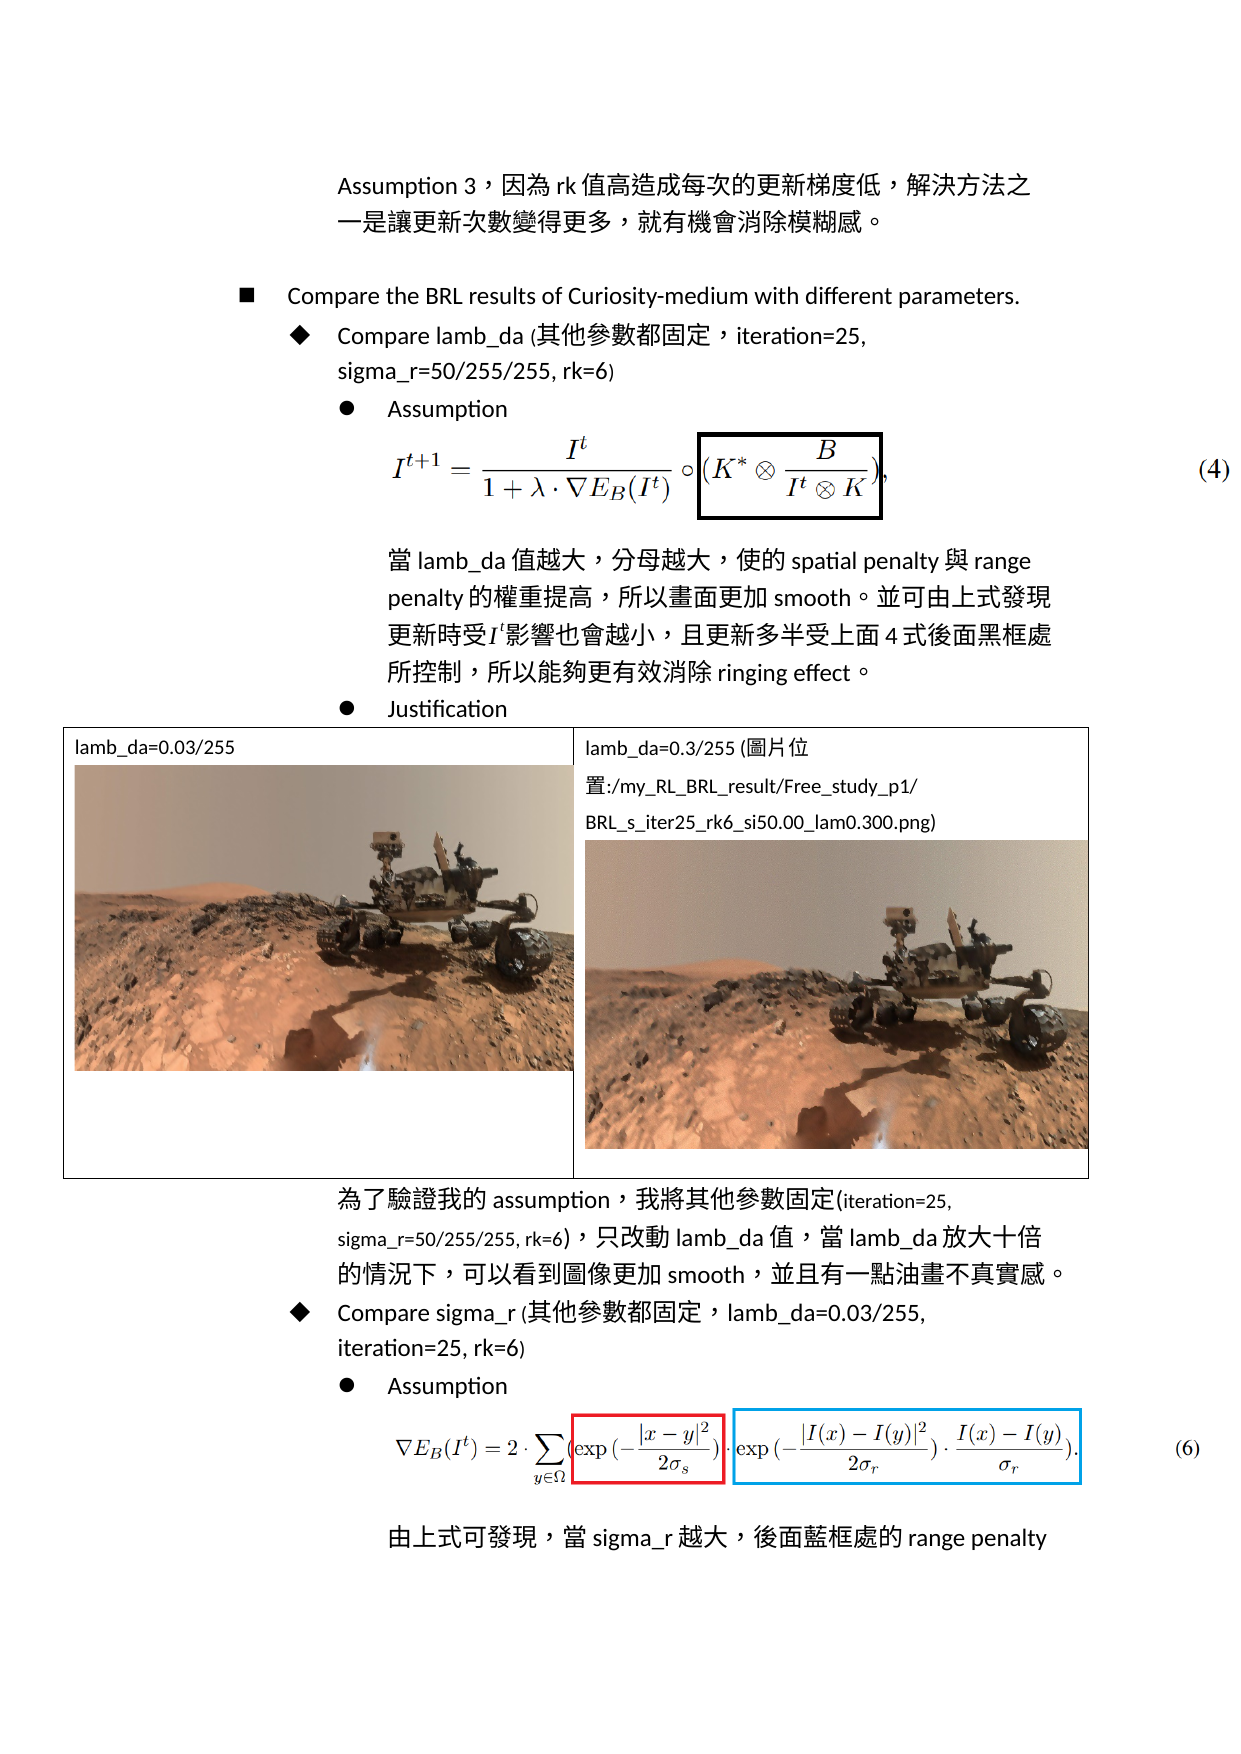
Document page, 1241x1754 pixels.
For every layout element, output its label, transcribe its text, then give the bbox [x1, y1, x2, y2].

picture [387, 427, 1241, 513]
list Compare sigma_r (其他參數都固定，lamb_da=0.03/255, iteration=25, rk=6) [287, 1292, 1053, 1367]
table_header lamb_da=0.3/255 (圖片位置:/my_RL_BRL_result/Free_study_p1/ BRL_s_iter25_rk6_si50.00_lam0.300.png) [574, 728, 1088, 1178]
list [337, 164, 1053, 239]
picture [387, 1404, 1241, 1495]
list Assumption [337, 1367, 1053, 1404]
list Assumption [337, 389, 1053, 427]
list Compare the BRL results of Curiosity-medium with different parameters. [237, 277, 1053, 314]
list Justification [337, 689, 1053, 727]
picture [74, 765, 574, 1071]
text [387, 1517, 1053, 1554]
picture [701, 437, 879, 513]
picture [585, 840, 1089, 1149]
list 當lamb_da值越大，分母越大，使的spatial penalty與range penalty的權重提高，所以畫面更加smooth。並可由上式發現更新時受影響也會越小，且更新多半受上面4式後面黑框處所控制，所以能夠更有效消除ringing effect。 [387, 539, 1053, 689]
list 為了驗證我的assumption，我將其他參數固定(iteration=25, sigma_r=50/255/255, rk=6)，只改動lamb_da值，當lamb_da放大十倍的情況下，可以看到圖像更加smooth，並且有一點油畫不真實感。 [337, 1179, 1053, 1292]
table_header lamb_da=0.03/255 [64, 728, 573, 1178]
list Compare lamb_da (其他參數都固定，iteration=25, sigma_r=50/255/255, rk=6) [287, 314, 1053, 389]
